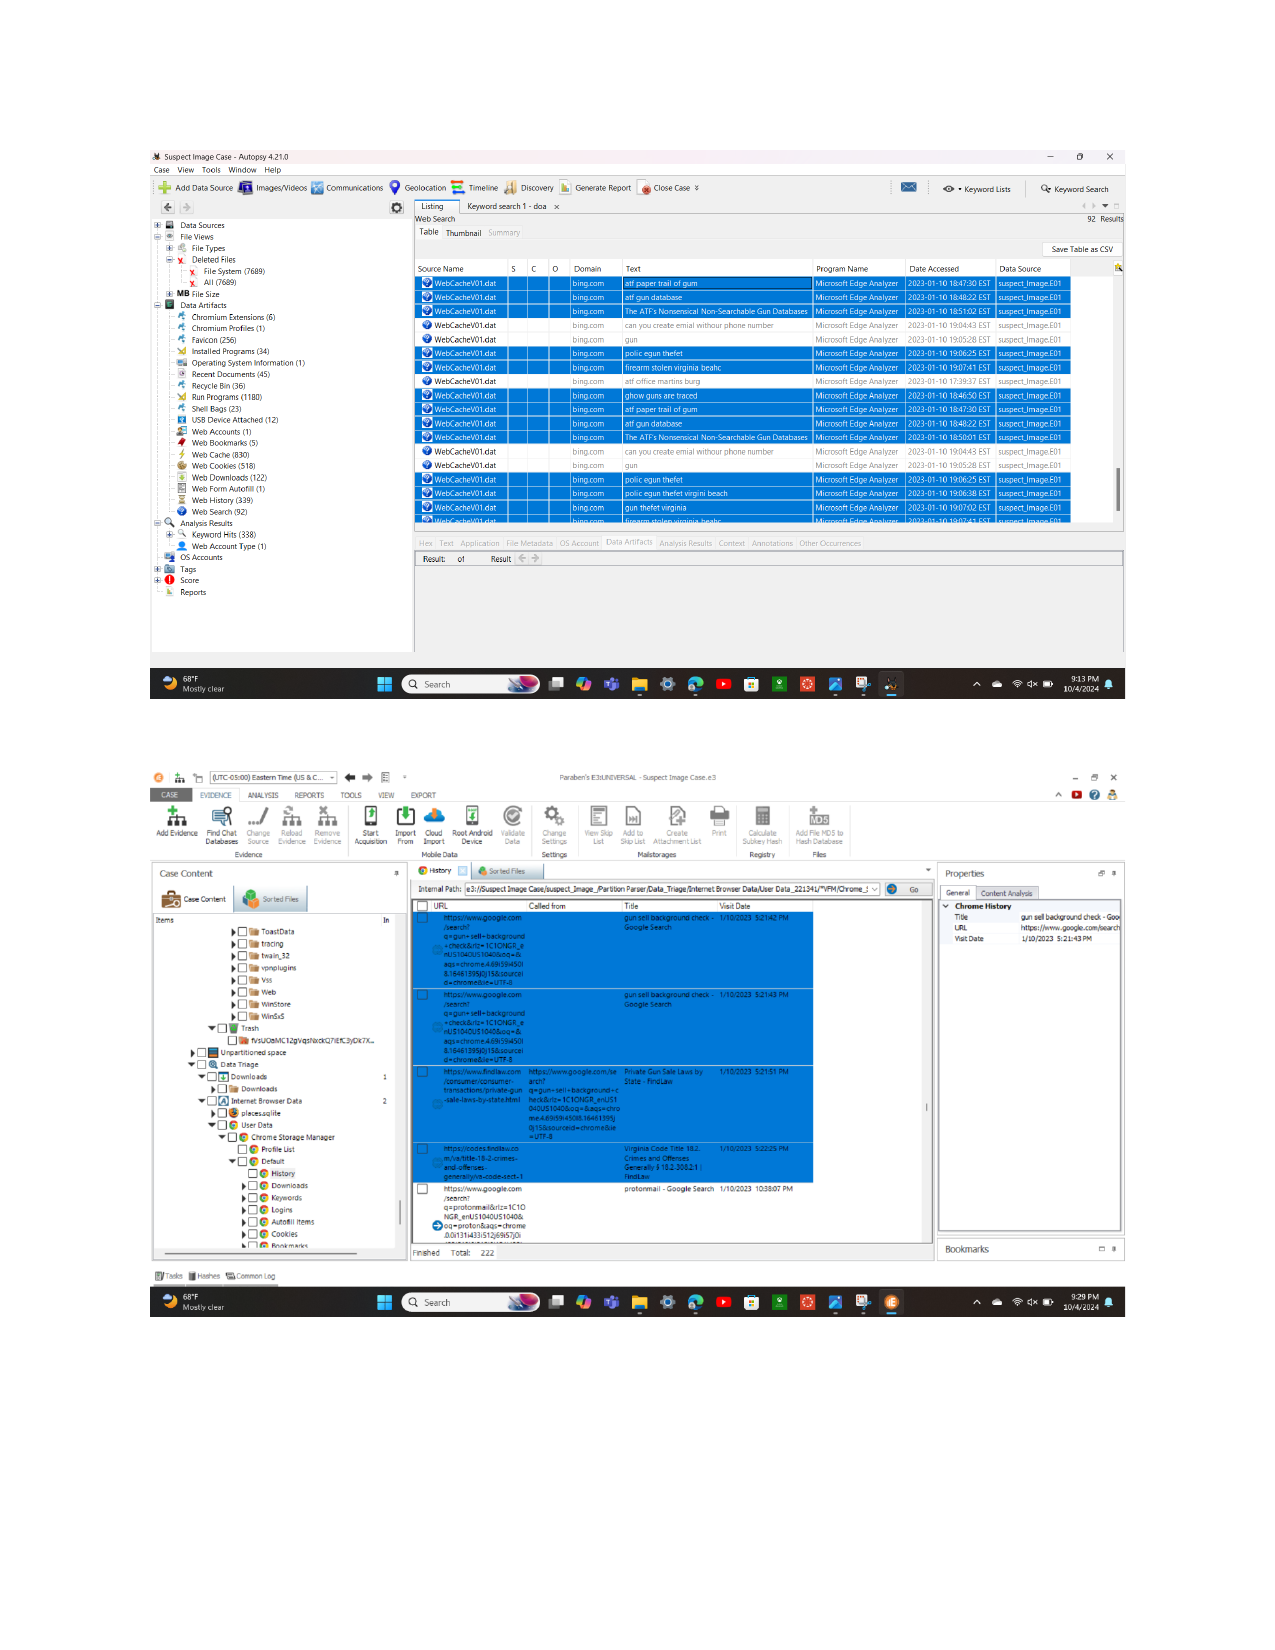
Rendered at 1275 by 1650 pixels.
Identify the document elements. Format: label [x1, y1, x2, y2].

picture [150, 768, 1125, 1317]
picture [150, 150, 1125, 699]
